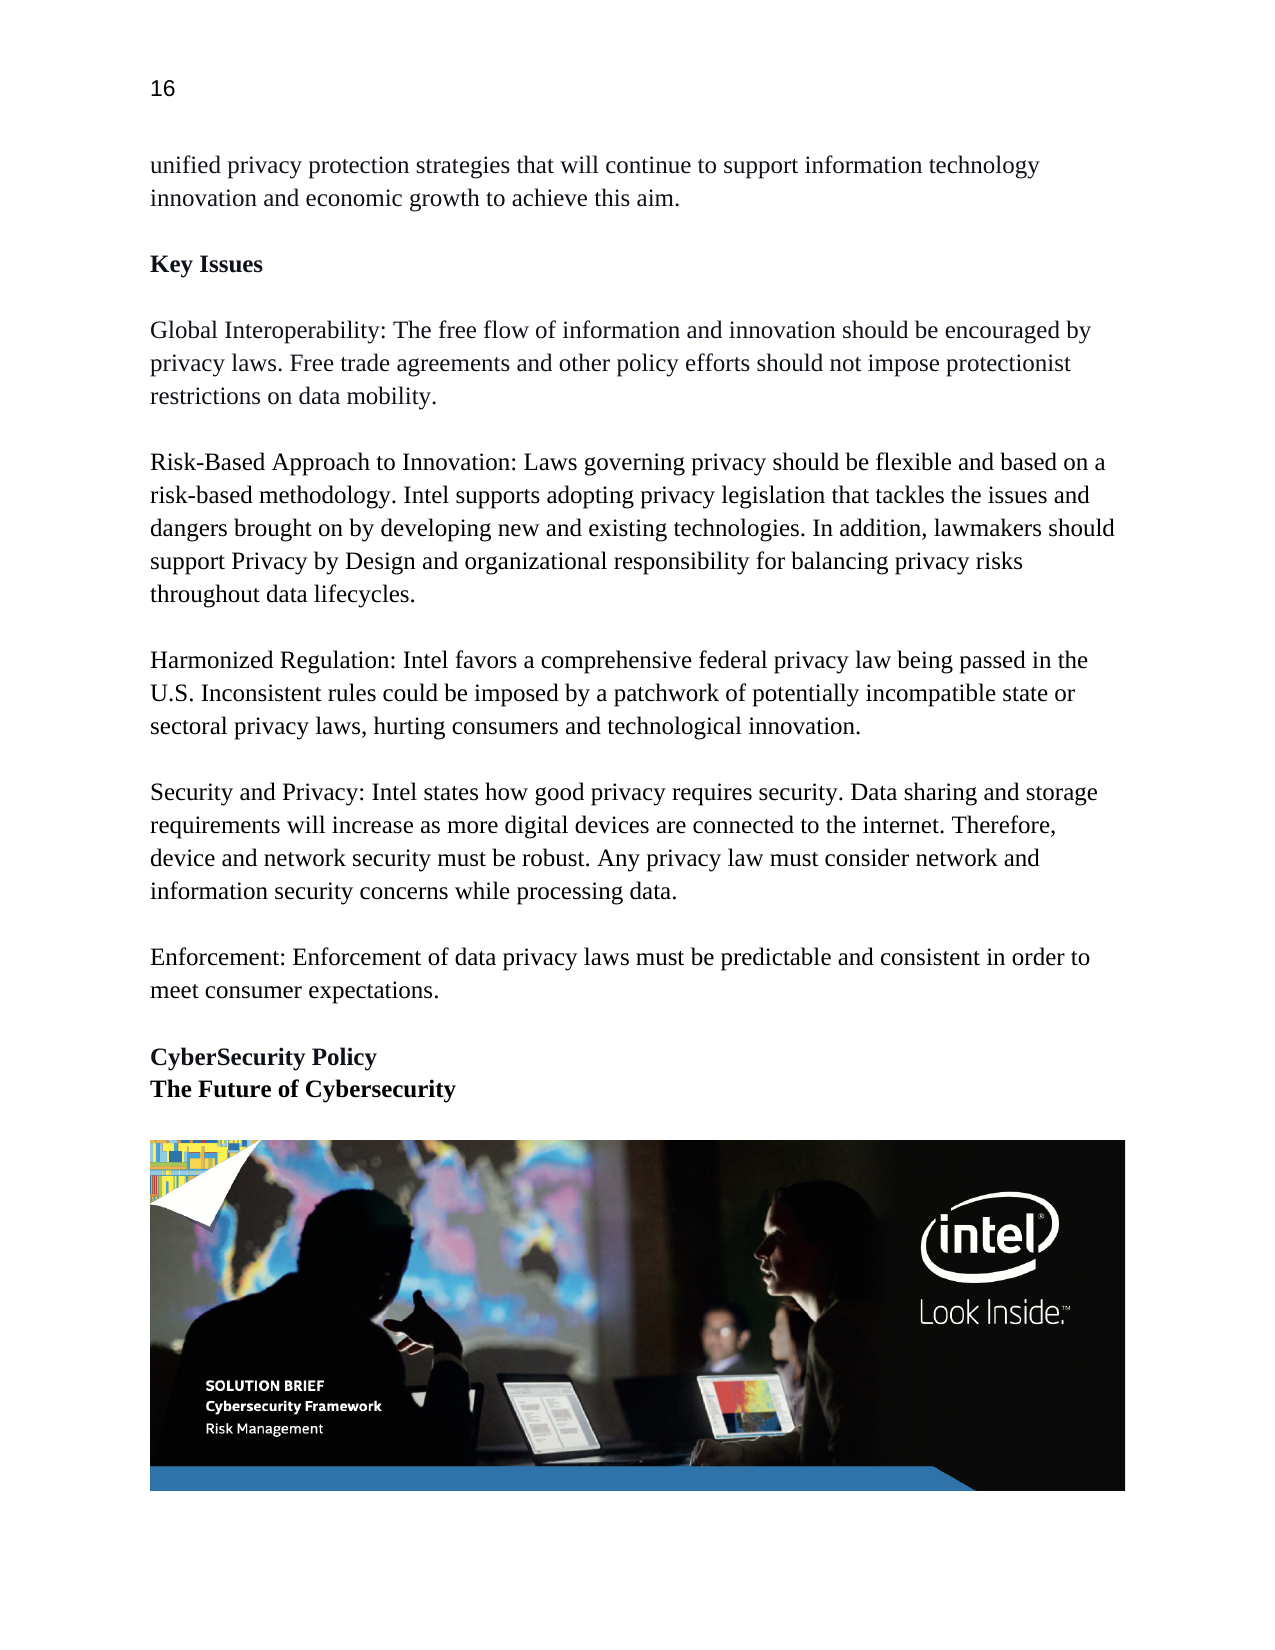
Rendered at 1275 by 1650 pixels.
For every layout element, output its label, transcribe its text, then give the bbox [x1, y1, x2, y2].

text Enforcement: Enforcement of data privacy laws must be predictable and consistent in order to meet consumer expectations. [150, 942, 1125, 1004]
text Harmonized Regulation: Intel favors a comprehensive federal privacy law being passed in the U.S. Inconsistent rules could be imposed by a patchwork of potentially incompatible state or sectoral privacy laws, hurting consumers and technological innovation. [150, 645, 1125, 740]
text The Future of Cybersecurity [150, 1074, 1125, 1103]
text Key Issues [150, 249, 1125, 278]
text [150, 150, 1125, 212]
text CyberSecurity Policy [150, 1042, 1125, 1070]
text Global Interoperability: The free flow of information and innovation should be encouraged by privacy laws. Free trade agreements and other policy efforts should not impose protectionist restrictions on data mobility. [150, 315, 1125, 410]
text Security and Privacy: Intel states how good privacy requires security. Data sharing and storage requirements will increase as more digital devices are connected to the internet. Therefore, device and network security must be robust. Any privacy law must consider network and information security concerns while processing data. [150, 777, 1125, 905]
picture [150, 1140, 1125, 1491]
text Risk-Based Approach to Innovation: Laws governing privacy should be flexible and based on a risk-based methodology. Intel supports adopting privacy legislation that tackles the issues and dangers brought on by developing new and existing technologies. In addition, lawmakers should support Privacy by Design and organizational responsibility for balancing privacy risks throughout data lifecycles. [150, 447, 1125, 608]
